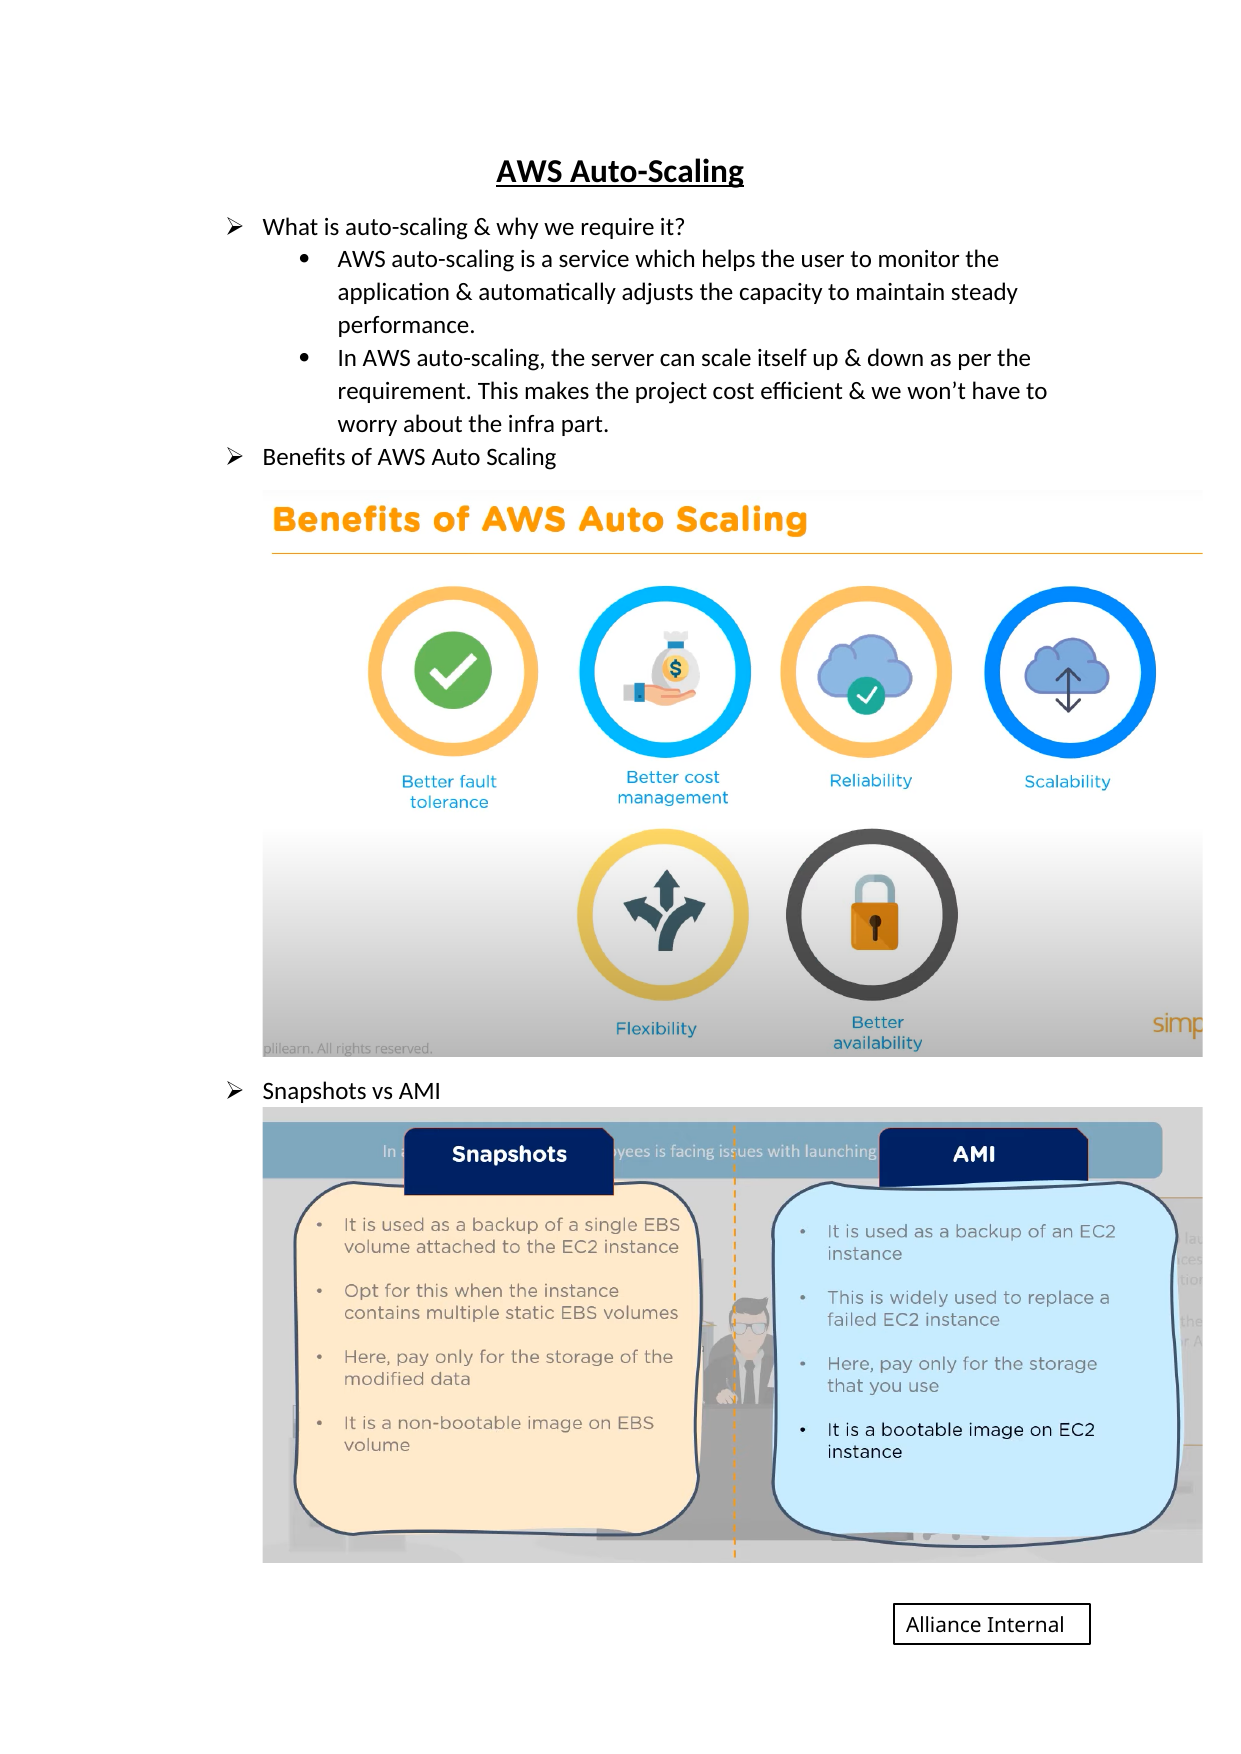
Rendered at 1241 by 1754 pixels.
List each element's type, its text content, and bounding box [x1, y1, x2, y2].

picture [262, 1107, 1203, 1563]
picture [262, 490, 1203, 1057]
list AWS auto-scaling is a service which helps the user to monitor the application & automatically adjusts the capacity to maintain steady performance. [300, 243, 1090, 340]
list In AWS auto-scaling, the server can scale itself up & down as per the requirement. This makes the project cost efficient & we won’t have to worry about the infra part. [300, 342, 1090, 439]
list Benefits of AWS Auto Scaling [225, 441, 1090, 472]
list What is auto-scaling & why we require it? [225, 211, 1090, 241]
list Snapshots vs AMI [225, 1075, 1090, 1106]
text AWS Auto-Scaling [150, 150, 1090, 191]
